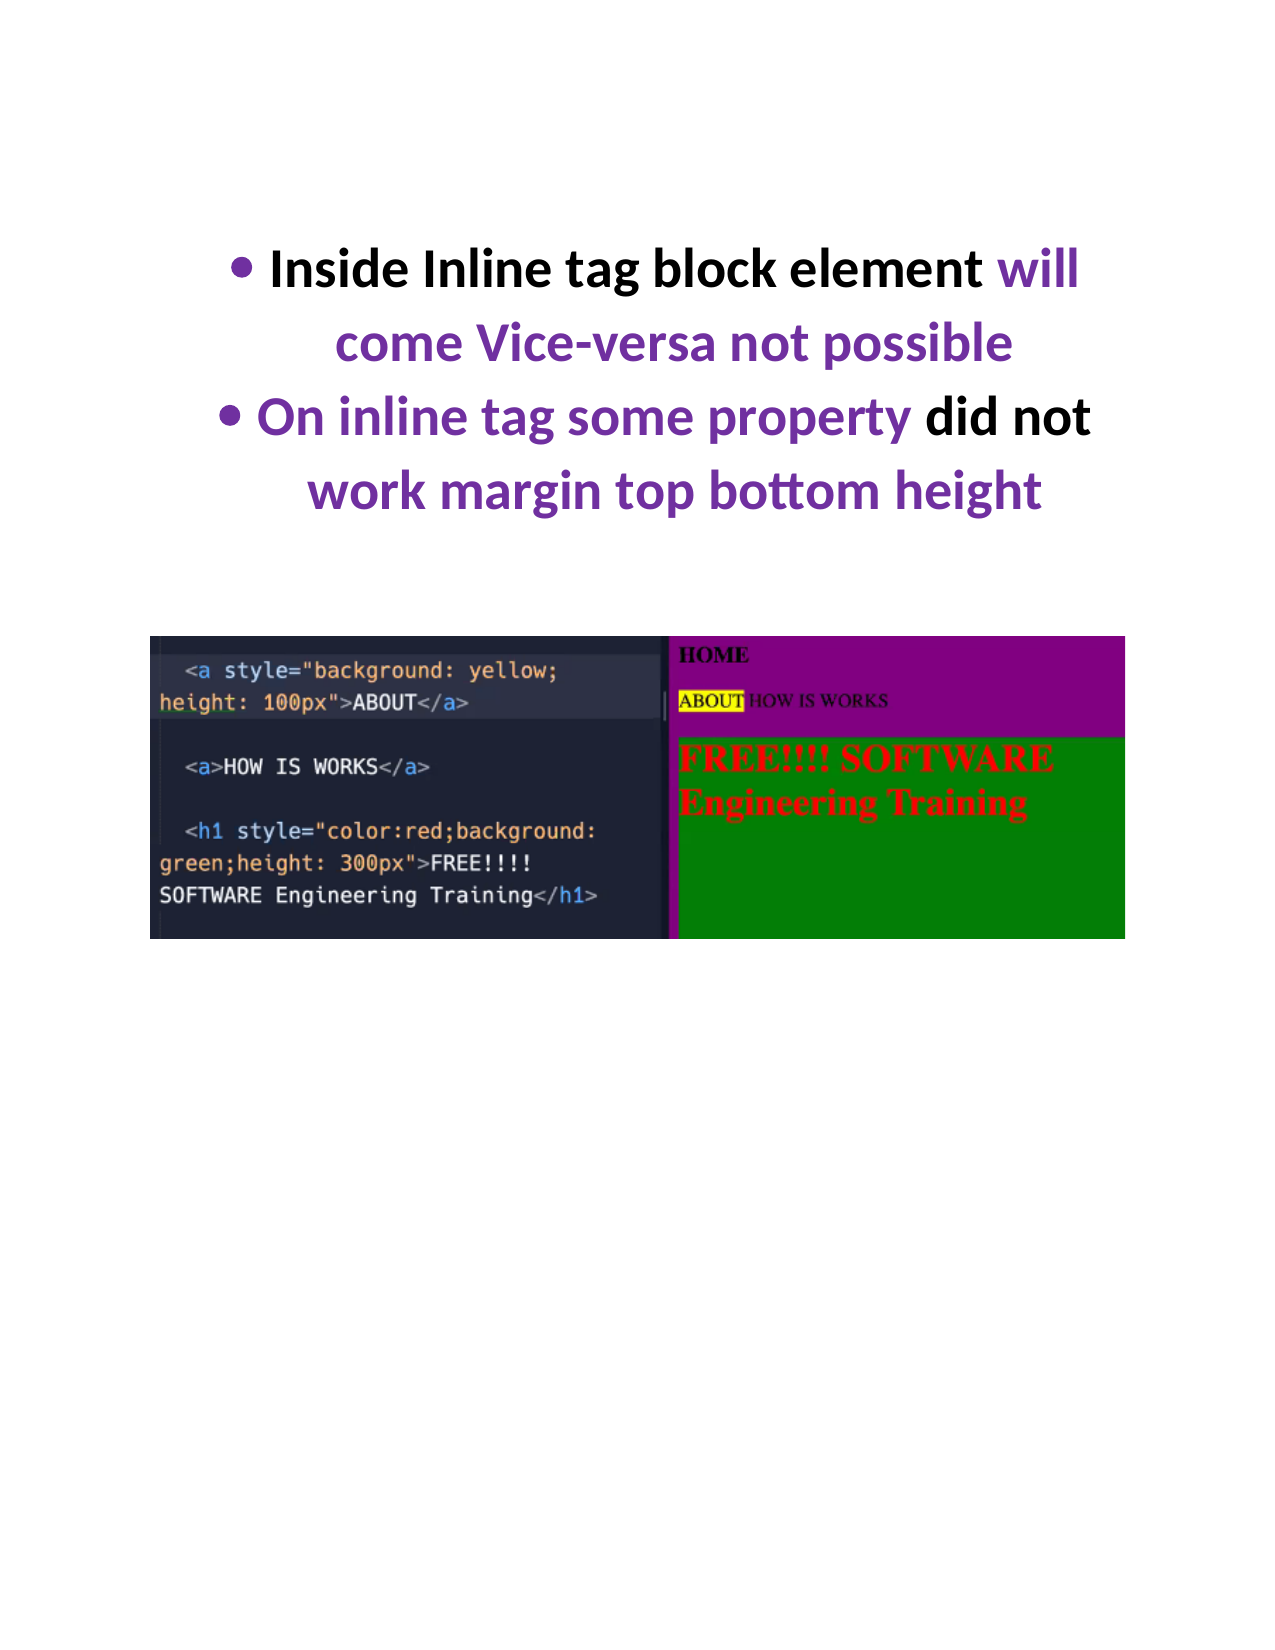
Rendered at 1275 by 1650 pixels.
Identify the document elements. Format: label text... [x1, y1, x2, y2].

list On inline tag some property did not work margin top bottom height [187, 381, 1125, 523]
list Inside Inline tag block element will come Vice-versa not possible [187, 232, 1125, 375]
picture [150, 636, 1125, 939]
